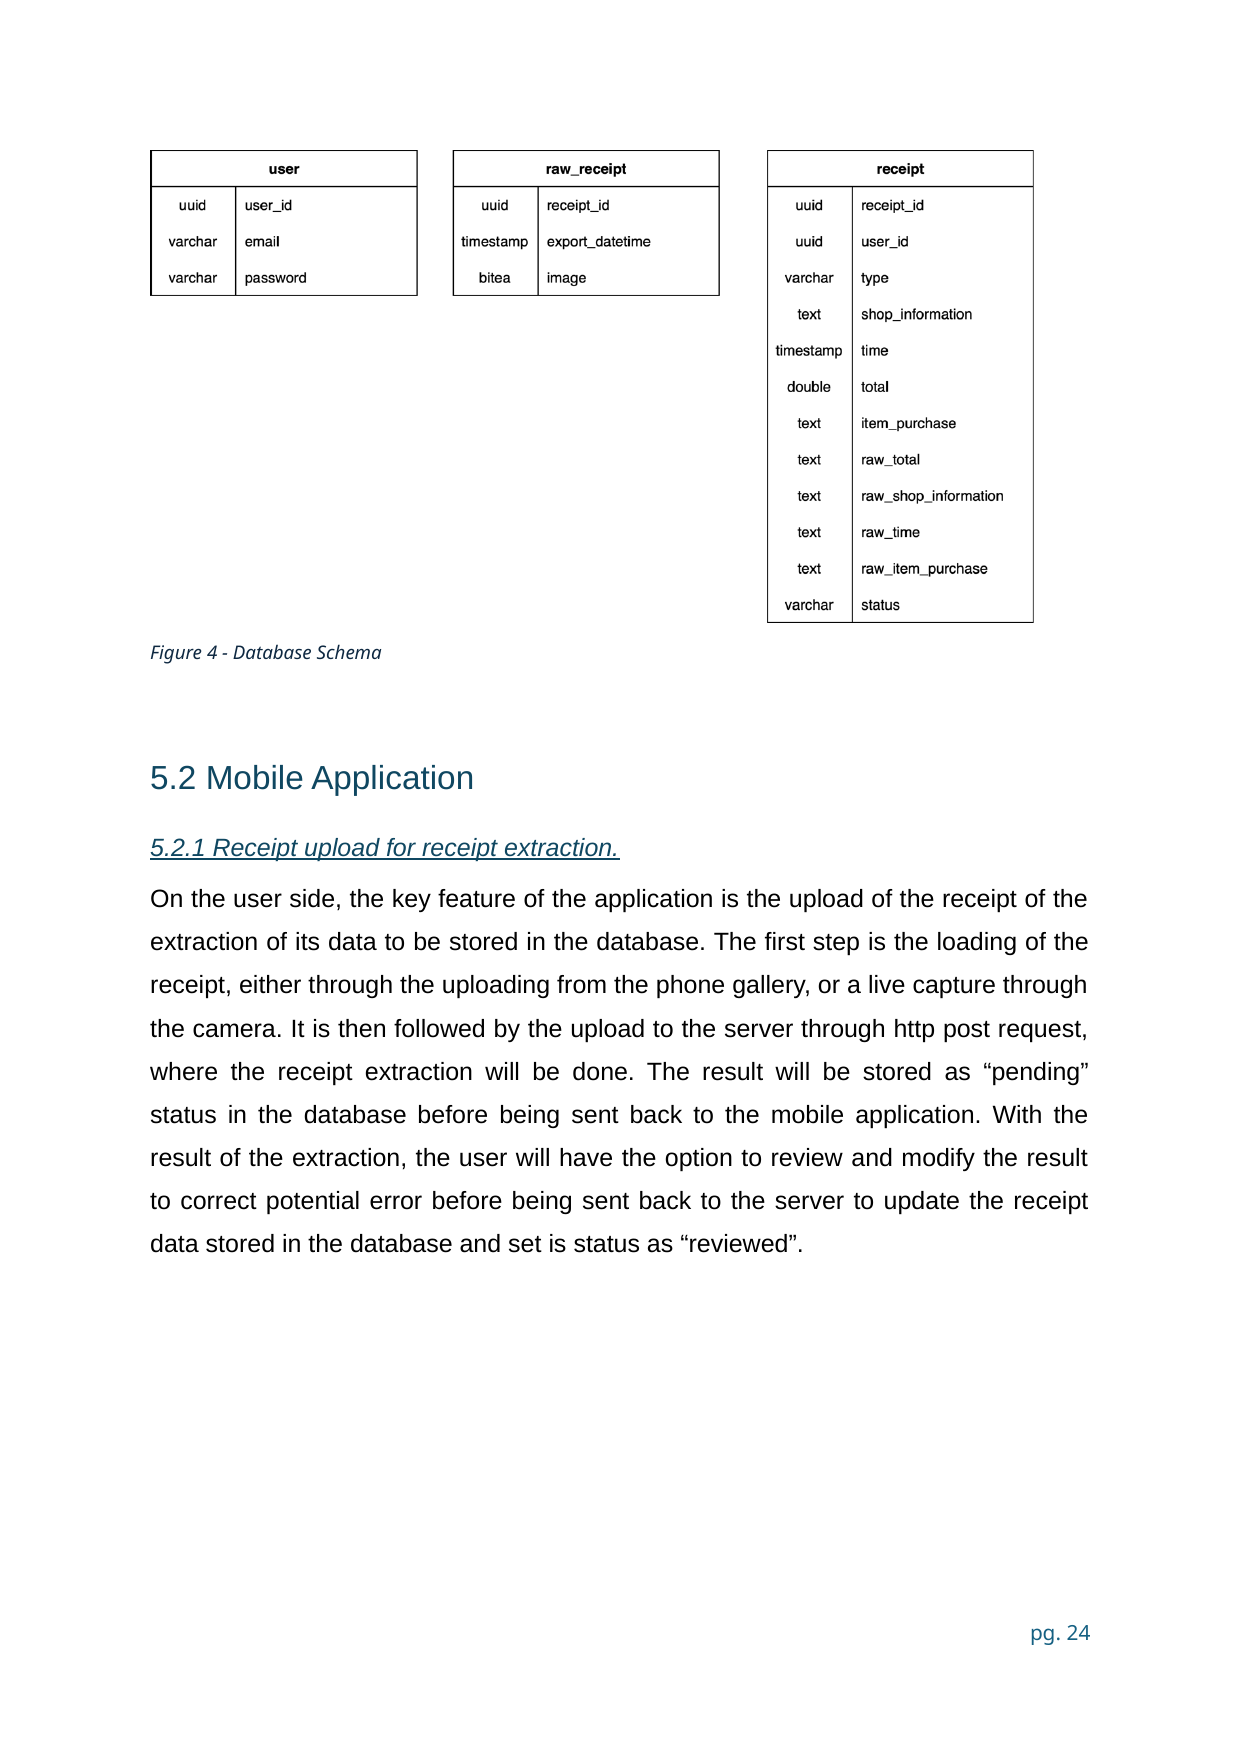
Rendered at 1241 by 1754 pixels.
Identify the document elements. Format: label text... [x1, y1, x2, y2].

picture [150, 150, 1034, 623]
text On the user side, the key feature of the application is the upload of the receipt of the extraction of its data to be stored in the database. The first step is the loading of the receipt, either through the uploading from the phone gallery, or a live capture through the camera. It is then followed by the upload to the server through http post request, where the receipt extraction will be done. The result will be stored as “pending” status in the database before being sent back to the mobile application. With the result of the extraction, the user will have the option to review and modify the result to correct potential error before being sent back to the server to update the receipt data stored in the database and set is status as “reviewed”. [150, 884, 1090, 1258]
subtitle 5.2 Mobile Application [150, 758, 1090, 797]
text Figure 4 - Database Schema [150, 639, 1090, 665]
subtitle 5.2.1 Receipt upload for receipt extraction. [150, 833, 1090, 861]
